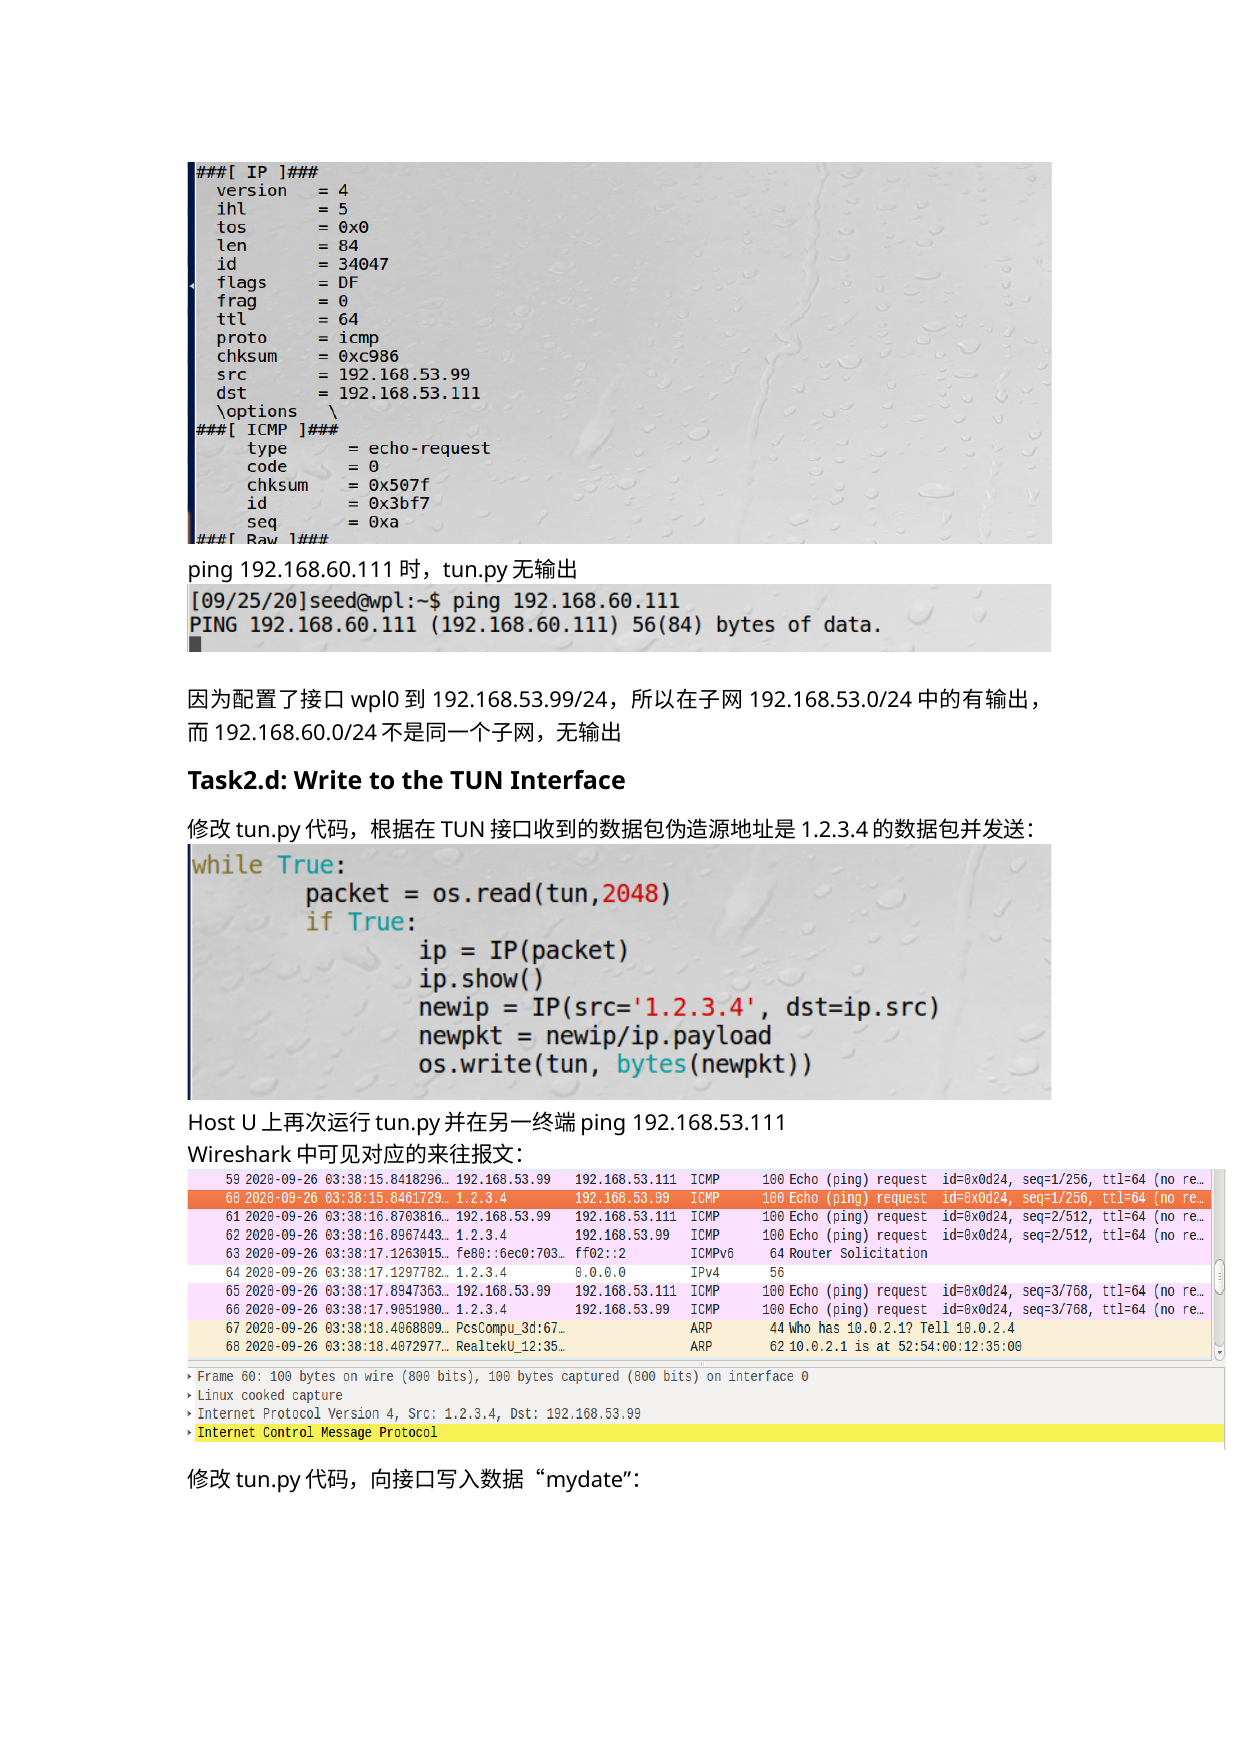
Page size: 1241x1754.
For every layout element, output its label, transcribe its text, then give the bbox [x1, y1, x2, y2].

text 修改tun.py代码，根据在TUN接口收到的数据包伪造源地址是1.2.3.4的数据包并发送： [187, 812, 1053, 844]
picture [187, 844, 1052, 1100]
text 因为配置了接口wpl0到192.168.53.99/24，所以在子网192.168.53.0/24中的有输出，而192.168.60.0/24不是同一个子网，无输出 [187, 682, 1053, 747]
text Task2.d: Write to the TUN Interface [187, 747, 1053, 812]
text Host U上再次运行tun.py并在另一终端ping 192.168.53.111 [187, 1104, 1053, 1137]
picture [187, 1169, 1227, 1450]
picture [187, 584, 1052, 652]
text 修改tun.py代码，向接口写入数据“mydate”： [187, 1462, 1053, 1494]
picture [187, 162, 1052, 544]
text Wireshark中可见对应的来往报文： [187, 1137, 1053, 1169]
text ping 192.168.60.111时，tun.py无输出 [187, 552, 1053, 584]
